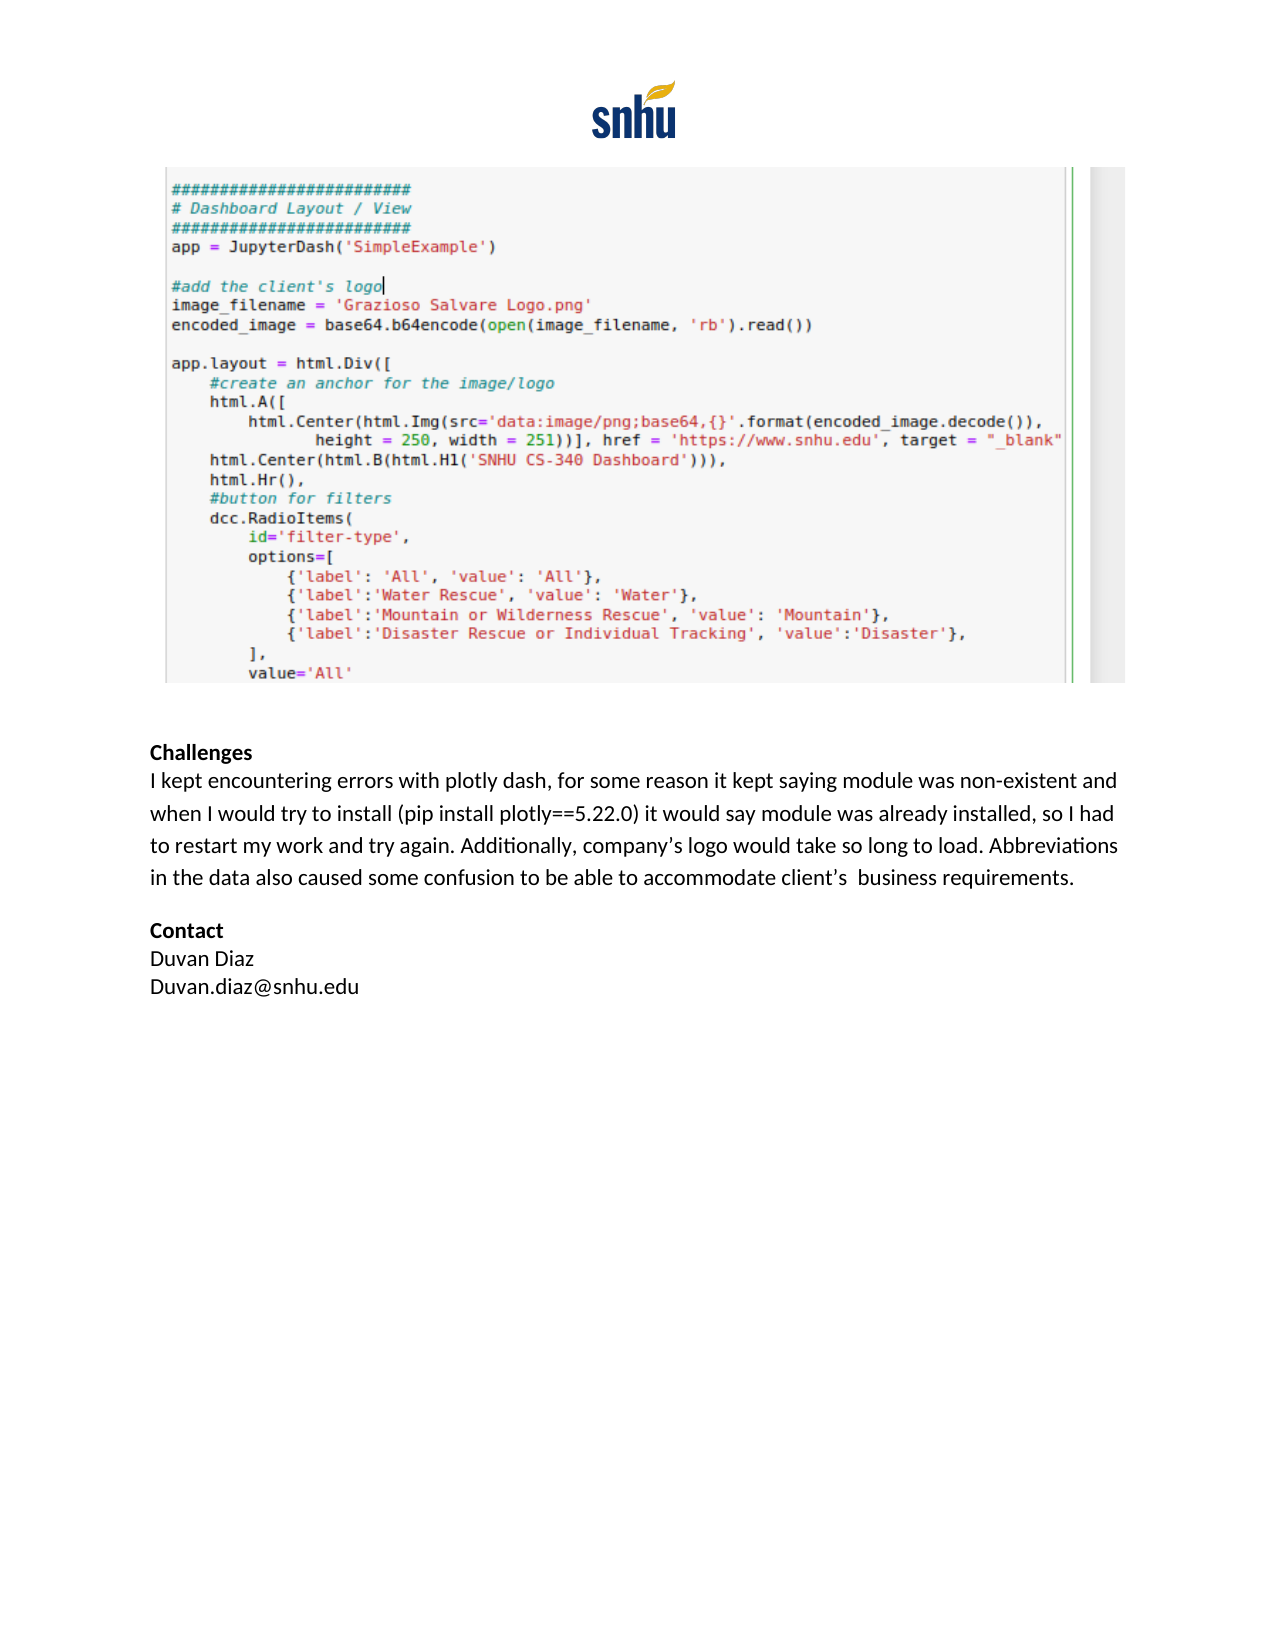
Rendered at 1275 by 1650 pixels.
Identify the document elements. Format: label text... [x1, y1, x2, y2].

text I kept encountering errors with plotly dash, for some reason it kept saying module was non-existent and when I would try to install (pip install plotly==5.22.0) it would say module was already installed, so I had to restart my work and try again. Additionally, company’s logo would take so long to load. Abbreviations in the data also caused some confusion to be able to accommodate client’s business requirements. [150, 767, 1125, 891]
subtitle Challenges [150, 738, 1125, 767]
picture [573, 75, 702, 147]
picture [150, 167, 1125, 683]
text Duvan Diaz [150, 944, 1125, 972]
text Duvan.diaz@snhu.edu [150, 972, 1125, 1000]
subtitle Contact [150, 916, 1125, 944]
